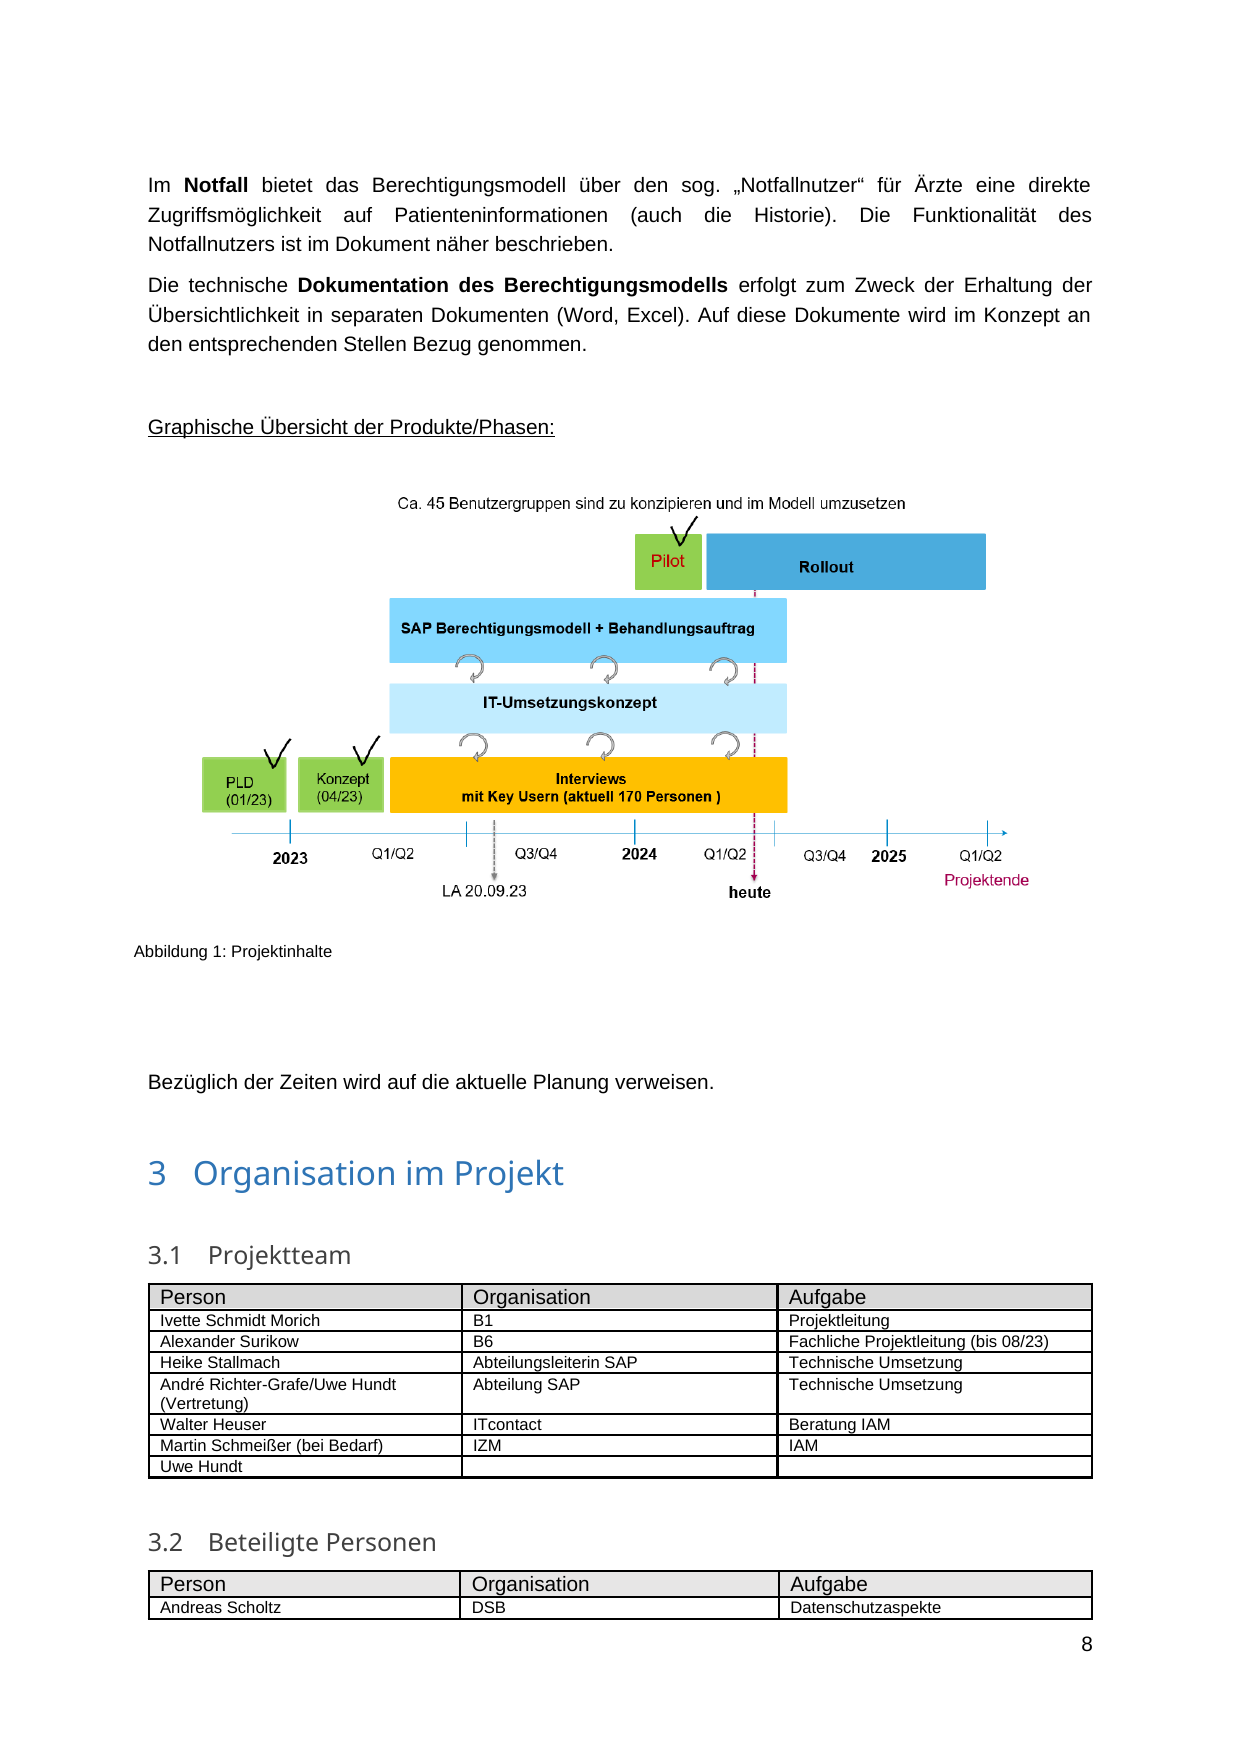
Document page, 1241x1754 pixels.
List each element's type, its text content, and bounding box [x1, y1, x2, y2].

table_cell Fachliche Projektleitung (bis 08/23) [779, 1332, 1091, 1351]
table_cell Martin Schmeißer (bei Bedarf) [150, 1436, 461, 1455]
table_cell Datenschutzaspekte [780, 1598, 1091, 1617]
text Bezüglich der Zeiten wird auf die aktuelle Planung verweisen. [148, 1066, 1093, 1095]
table_header Person [150, 1285, 461, 1308]
table_cell Technische Umsetzung [779, 1353, 1091, 1372]
text Im Notfall bietet das Berechtigungsmodell über den sog. „Notfallnutzer“ für Ärzte eine direkte Zugriffsmöglichkeit auf Patienteninformationen (auch die Historie). Die Funktionalität des Notfallnutzers ist im Dokument näher beschrieben. [148, 169, 1093, 257]
subtitle Organisation im Projekt [148, 1162, 1093, 1191]
table_cell André Richter-Grafe/Uwe Hundt (Vertretung) [150, 1374, 461, 1413]
table_header Aufgabe [779, 1285, 1091, 1308]
table_cell Projektleitung [779, 1311, 1091, 1330]
table_cell [779, 1457, 1091, 1476]
table_cell Beratung IAM [779, 1415, 1091, 1434]
table_cell Alexander Surikow [150, 1332, 461, 1351]
table_cell DSB [461, 1598, 778, 1617]
table_cell B1 [463, 1311, 776, 1330]
table_cell Abteilung SAP [463, 1374, 776, 1413]
table_cell Andreas Scholtz [150, 1598, 459, 1617]
subtitle Beteiligte Personen [148, 1528, 1093, 1558]
table_cell Uwe Hundt [150, 1457, 461, 1476]
table_cell IZM [463, 1436, 776, 1455]
table_cell Abteilungsleiterin SAP [463, 1353, 776, 1372]
table_cell Ivette Schmidt Morich [150, 1311, 461, 1330]
table_cell Technische Umsetzung [779, 1374, 1091, 1413]
table_header Organisation [463, 1285, 776, 1308]
table_cell Walter Heuser [150, 1415, 461, 1434]
table_header Organisation [461, 1572, 778, 1596]
text Graphische Übersicht der Produkte/Phasen: [148, 411, 1093, 440]
table_header Person [150, 1572, 459, 1596]
text Die technische Dokumentation des Berechtigungsmodells erfolgt zum Zweck der Erhaltung der Übersichtlichkeit in separaten Dokumenten (Word, Excel). Auf diese Dokumente wird im Konzept an den entsprechenden Stellen Bezug genommen. [148, 269, 1093, 357]
picture [148, 494, 1094, 912]
table_cell ITcontact [463, 1415, 776, 1434]
table_header Aufgabe [780, 1572, 1091, 1596]
table_cell B6 [463, 1332, 776, 1351]
table_cell IAM [779, 1436, 1091, 1455]
subtitle Projektteam [148, 1241, 1093, 1270]
table_cell [463, 1457, 776, 1476]
table_cell Heike Stallmach [150, 1353, 461, 1372]
